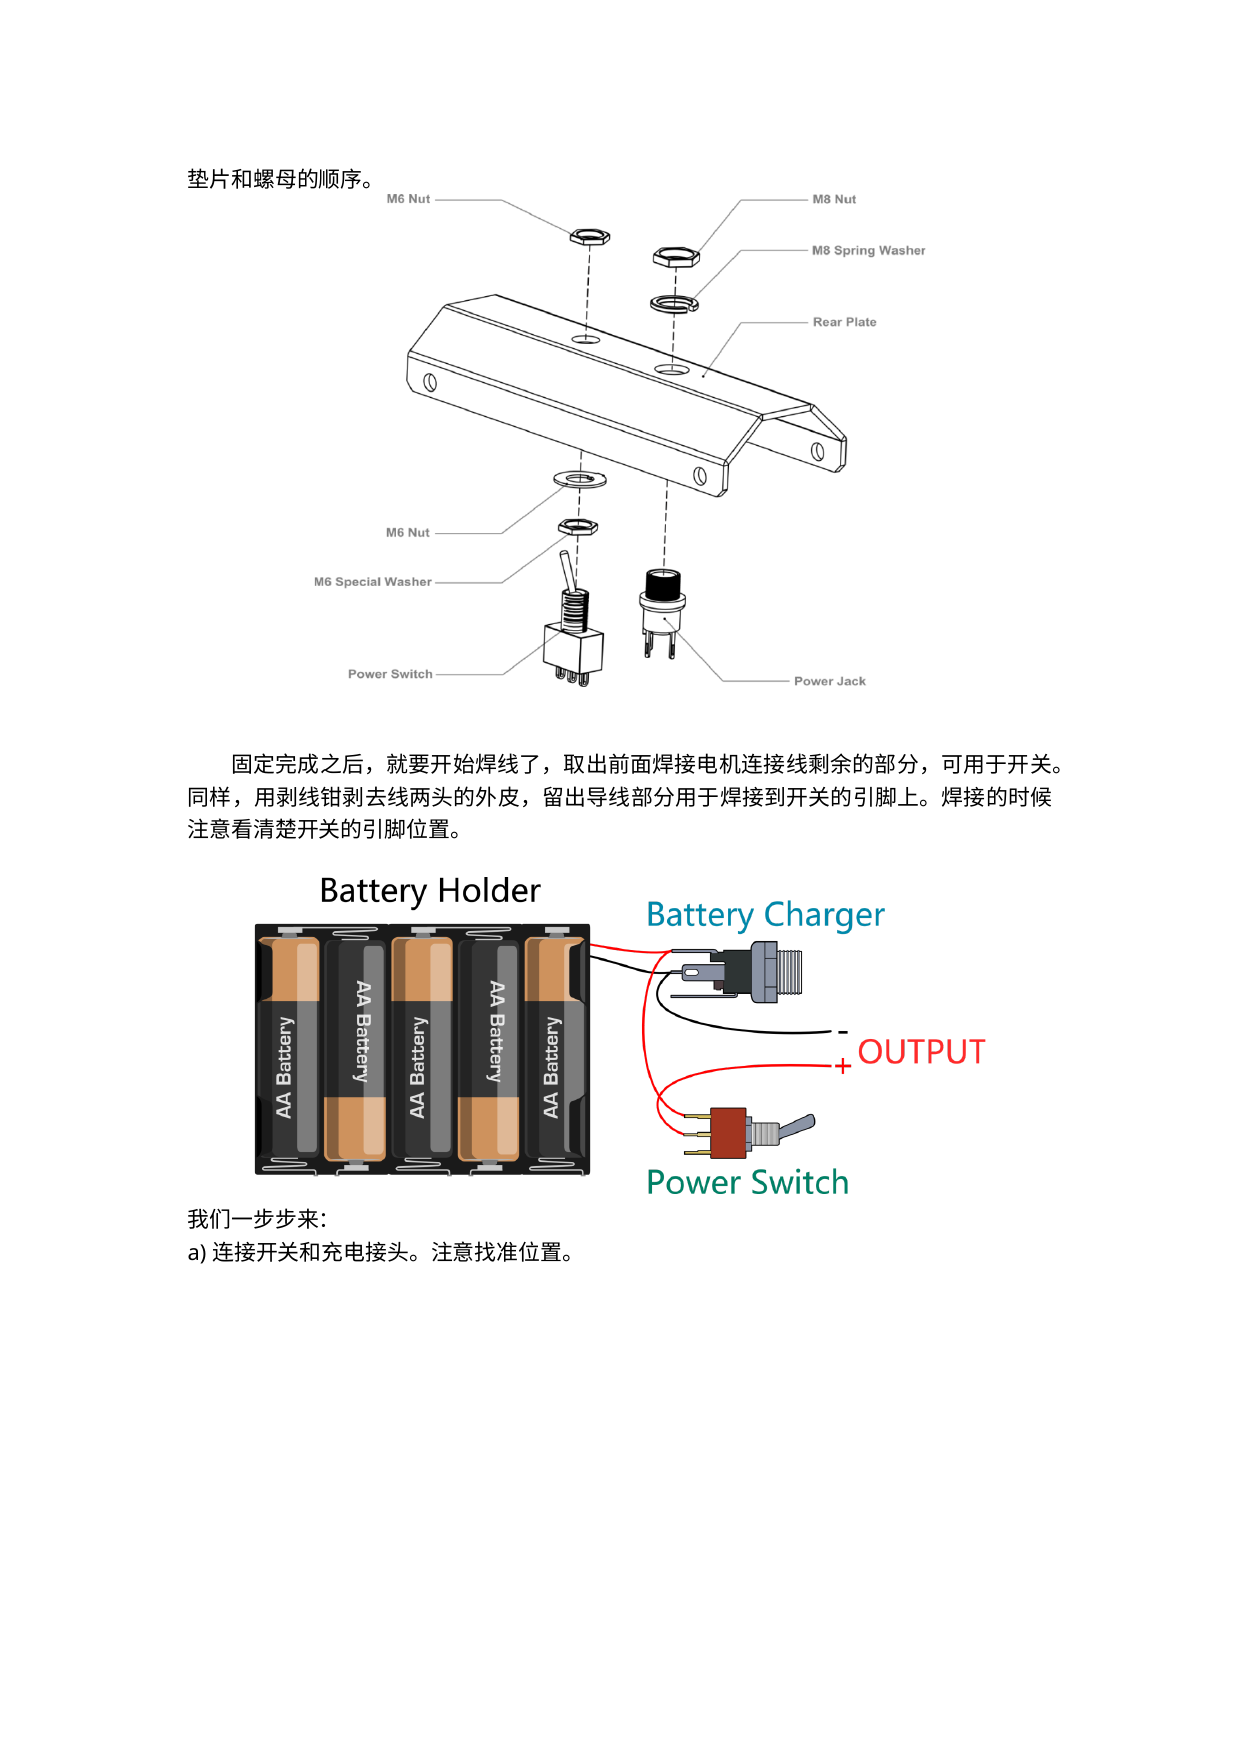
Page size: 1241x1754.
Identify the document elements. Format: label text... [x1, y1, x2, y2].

text 我们一步步来： [187, 1202, 1053, 1234]
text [187, 162, 1053, 194]
picture [254, 877, 986, 1194]
text a) 连接开关和充电接头。注意找准位置。 [187, 1234, 1053, 1267]
text 固定完成之后，就要开始焊线了，取出前面焊接电机连接线剩余的部分，可用于开关。同样，用剥线钳剥去线两头的外皮，留出导线部分用于焊接到开关的引脚上。焊接的时候注意看清楚开关的引脚位置。 [187, 747, 1053, 844]
picture [314, 194, 926, 687]
